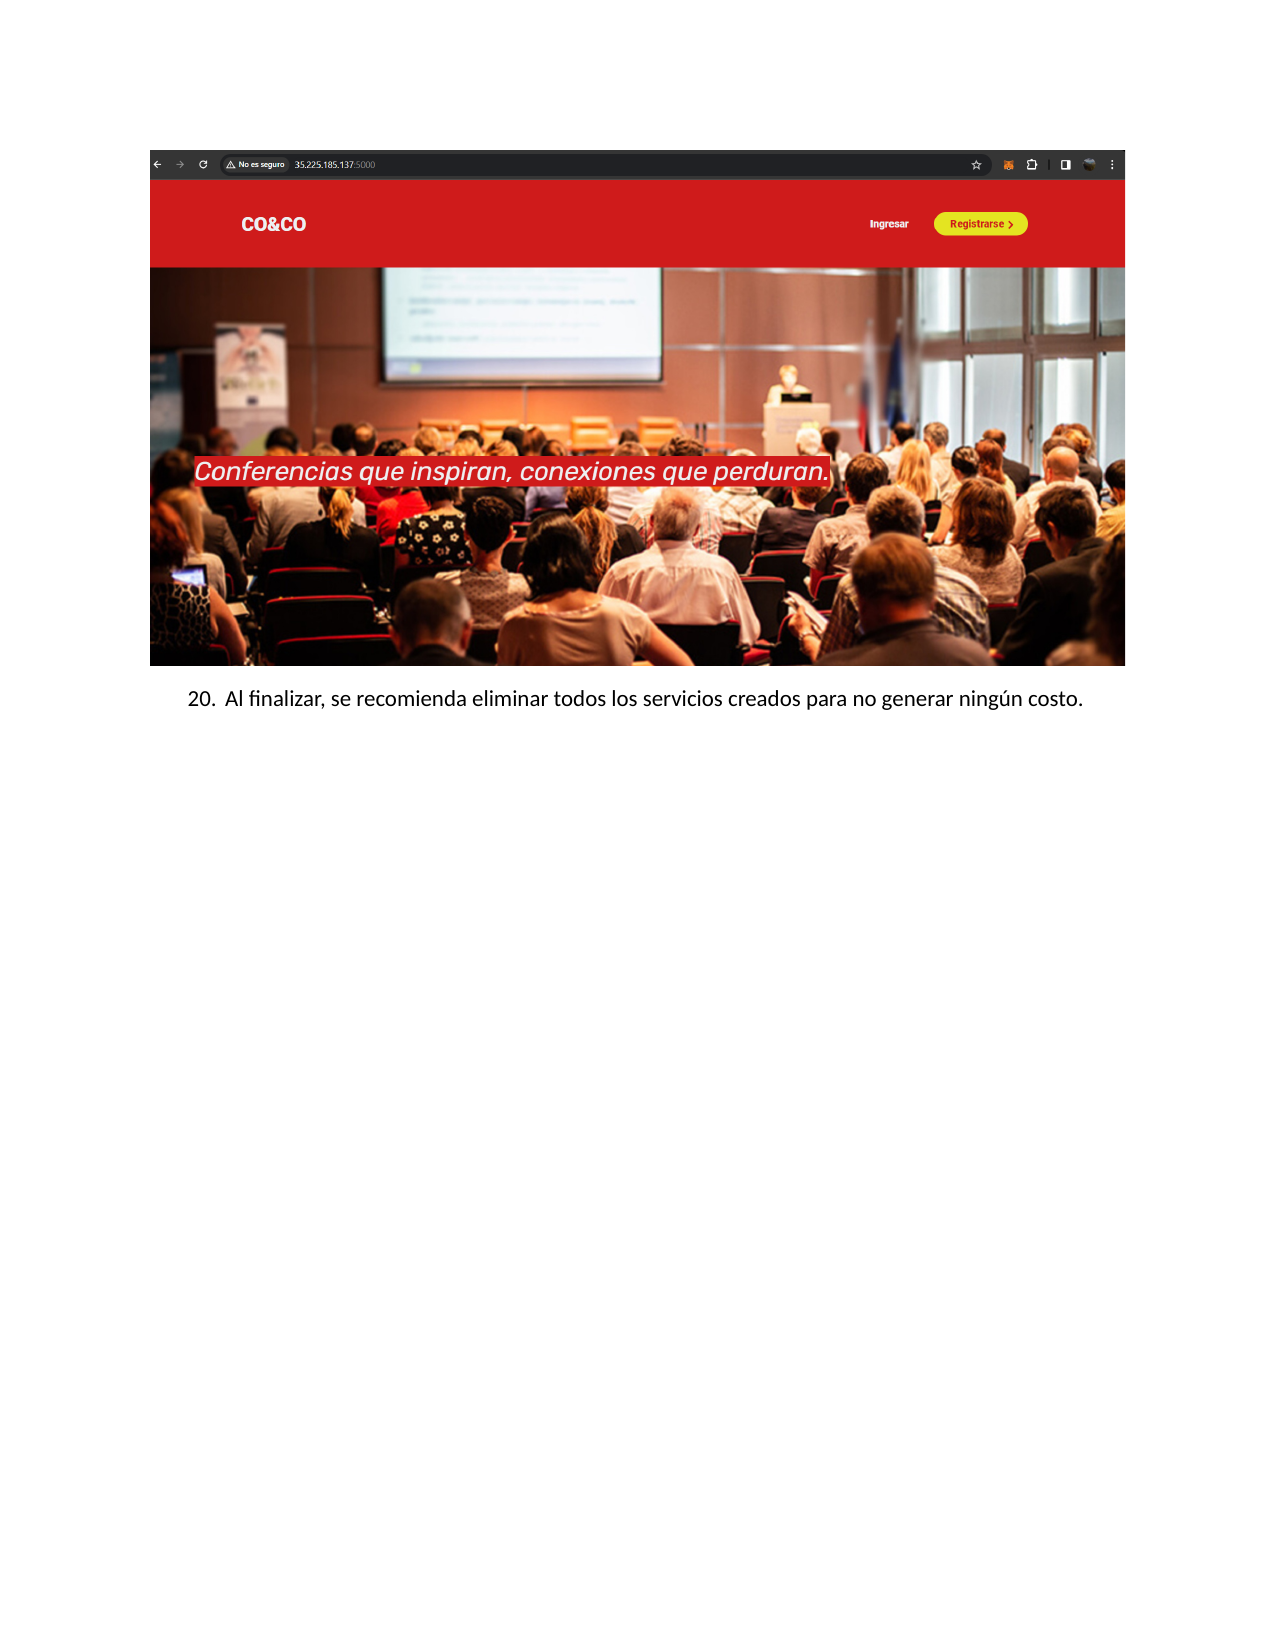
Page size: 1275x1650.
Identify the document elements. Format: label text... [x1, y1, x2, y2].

picture [150, 150, 1125, 666]
list Al finalizar, se recomienda eliminar todos los servicios creados para no generar ningún costo. [187, 684, 1125, 712]
